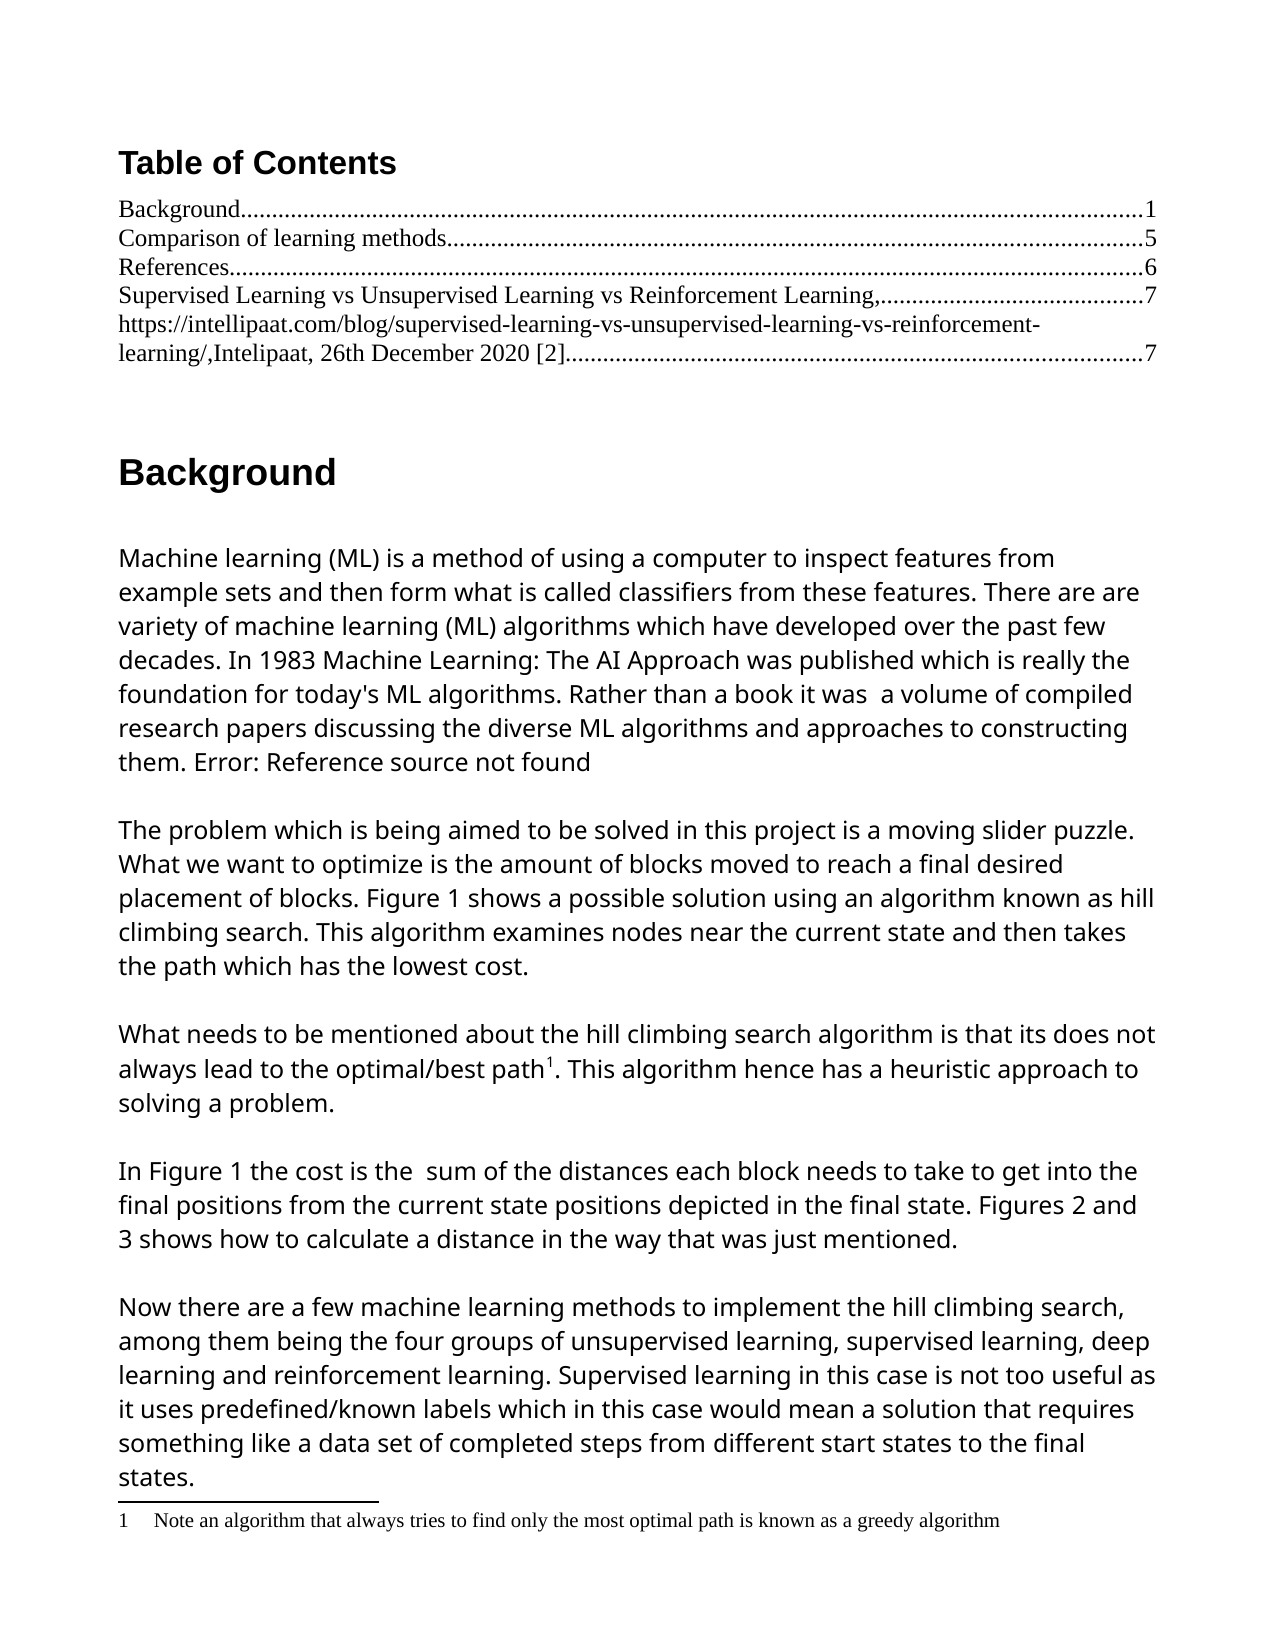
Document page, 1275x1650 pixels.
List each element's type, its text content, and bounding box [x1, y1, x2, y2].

text The problem which is being aimed to be solved in this project is a moving slider puzzle. What we want to optimize is the amount of blocks moved to reach a final desired placement of blocks. Figure 1 shows a possible solution using an algorithm known as hill climbing search. This algorithm examines nodes near the current state and then takes the path which has the lowest cost. [118, 813, 1157, 983]
text In Figure 1 the cost is the sum of the distances each block needs to take to get into the final positions from the current state positions depicted in the final state. Figures 2 and 3 shows how to calculate a distance in the way that was just mentioned. [118, 1153, 1157, 1256]
text Now there are a few machine learning methods to implement the hill climbing search, among them being the four groups of unsupervised learning, supervised learning, deep learning and reinforcement learning. Supervised learning in this case is not too useful as it uses predefined/known labels which in this case would mean a solution that requires something like a data set of completed steps from different start states to the final states. [118, 1290, 1157, 1494]
text What needs to be mentioned about the hill climbing search algorithm is that its does not always lead to the optimal/best path. This algorithm hence has a heuristic approach to solving a problem. [118, 1017, 1157, 1119]
subtitle Background [118, 451, 1157, 494]
